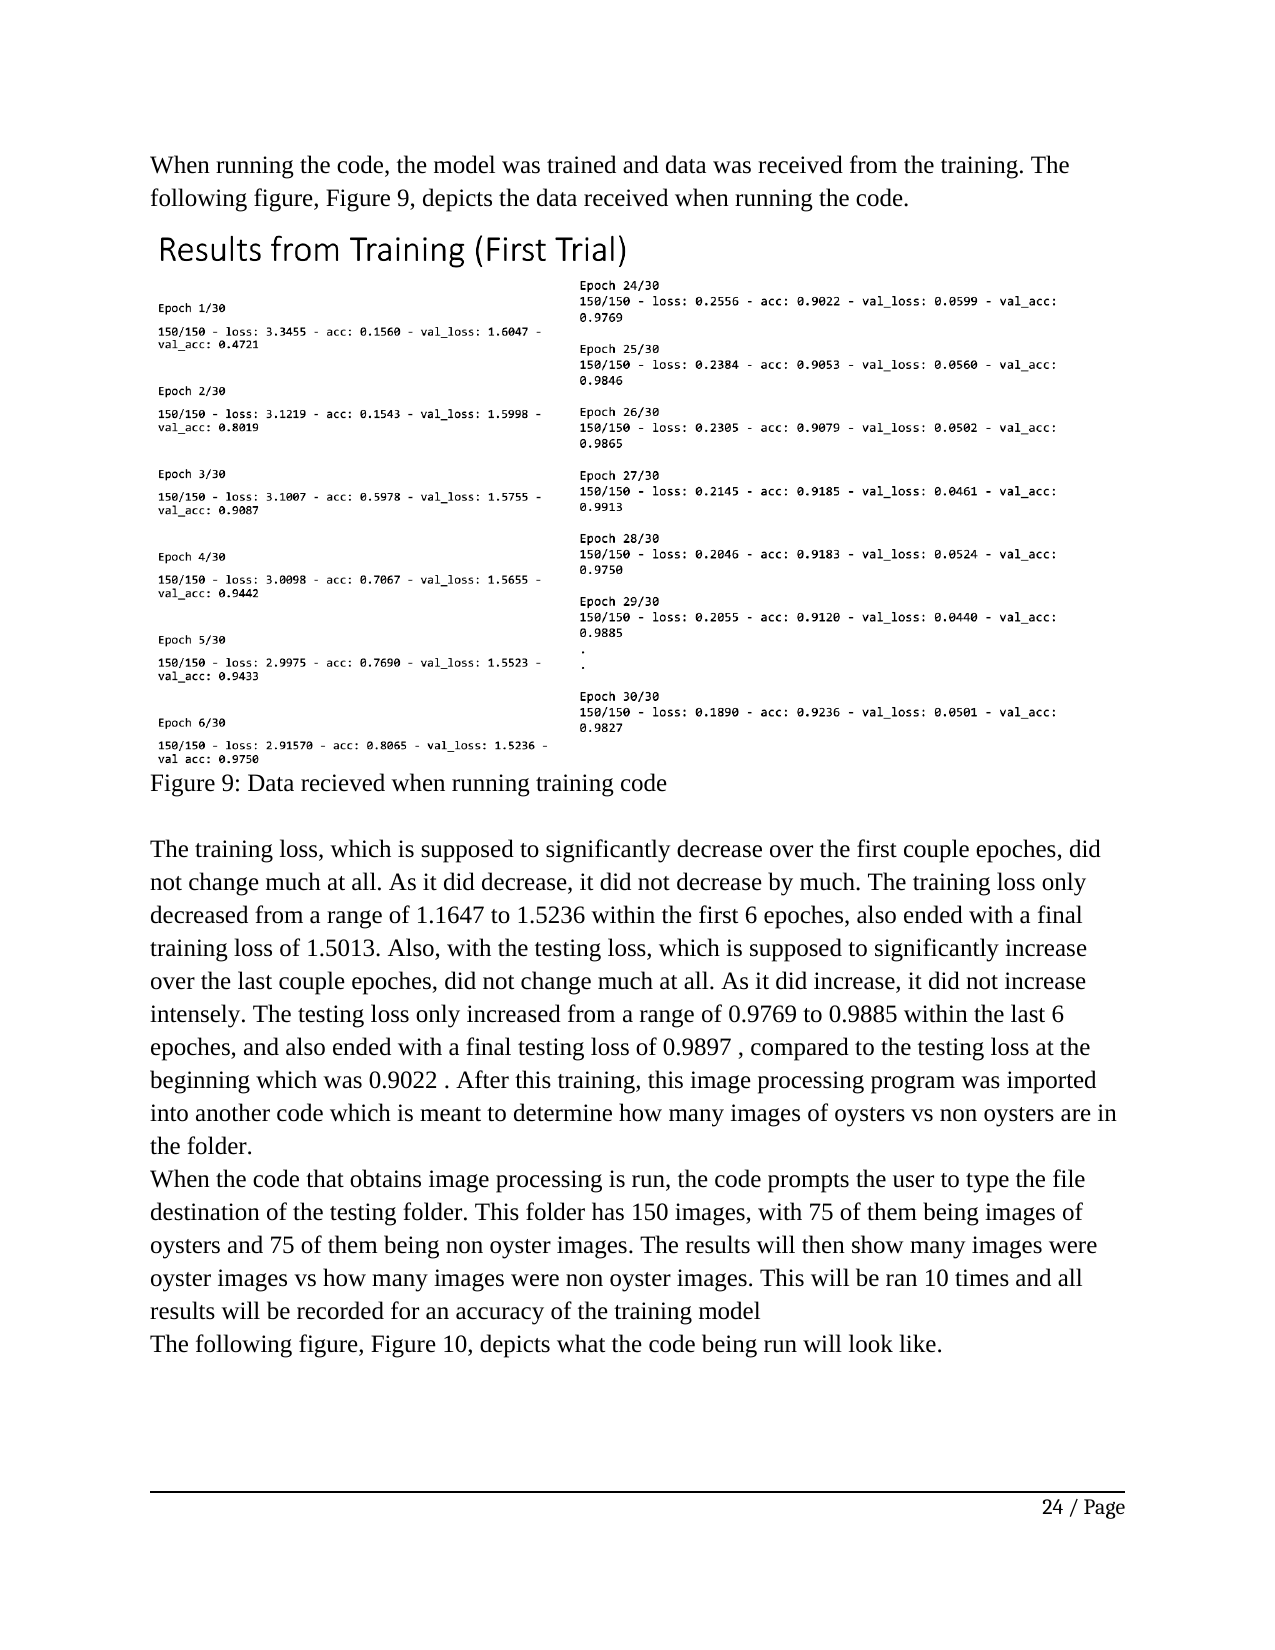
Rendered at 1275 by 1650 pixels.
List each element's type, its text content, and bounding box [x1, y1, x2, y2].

text The training loss, which is supposed to significantly decrease over the first couple epoches, did not change much at all. As it did decrease, it did not decrease by much. The training loss only decreased from a range of 1.1647 to 1.5236 within the first 6 epoches, also ended with a final training loss of 1.5013. Also, with the testing loss, which is supposed to significantly increase over the last couple epoches, did not change much at all. As it did increase, it did not increase intensely. The testing loss only increased from a range of 0.9769 to 0.9885 within the last 6 epoches, and also ended with a final testing loss of 0.9897 , compared to the testing loss at the beginning which was 0.9022 . After this training, this image processing program was imported into another code which is meant to determine how many images of oysters vs non oysters are in the folder. ​ [150, 834, 1125, 1160]
text When running the code, the model was trained and data was received from the training. The following figure, Figure 9, depicts the data received when running the code. [150, 150, 1125, 212]
text When the code that obtains image processing is run, the code prompts the user to type the file destination of the testing folder. This folder has 150 images, with 75 of them being images of oysters and 75 of them being non oyster images. The results will then show many images were oyster images vs how many images were non oyster images. This will be ran 10 times and all results will be recorded for an accuracy of the training model ​ [150, 1164, 1125, 1325]
text The following figure, Figure 10, depicts what the code being run will look like. [150, 1329, 1125, 1358]
text Figure 9: Data recieved when running training code [150, 768, 1125, 796]
picture [150, 216, 1125, 764]
